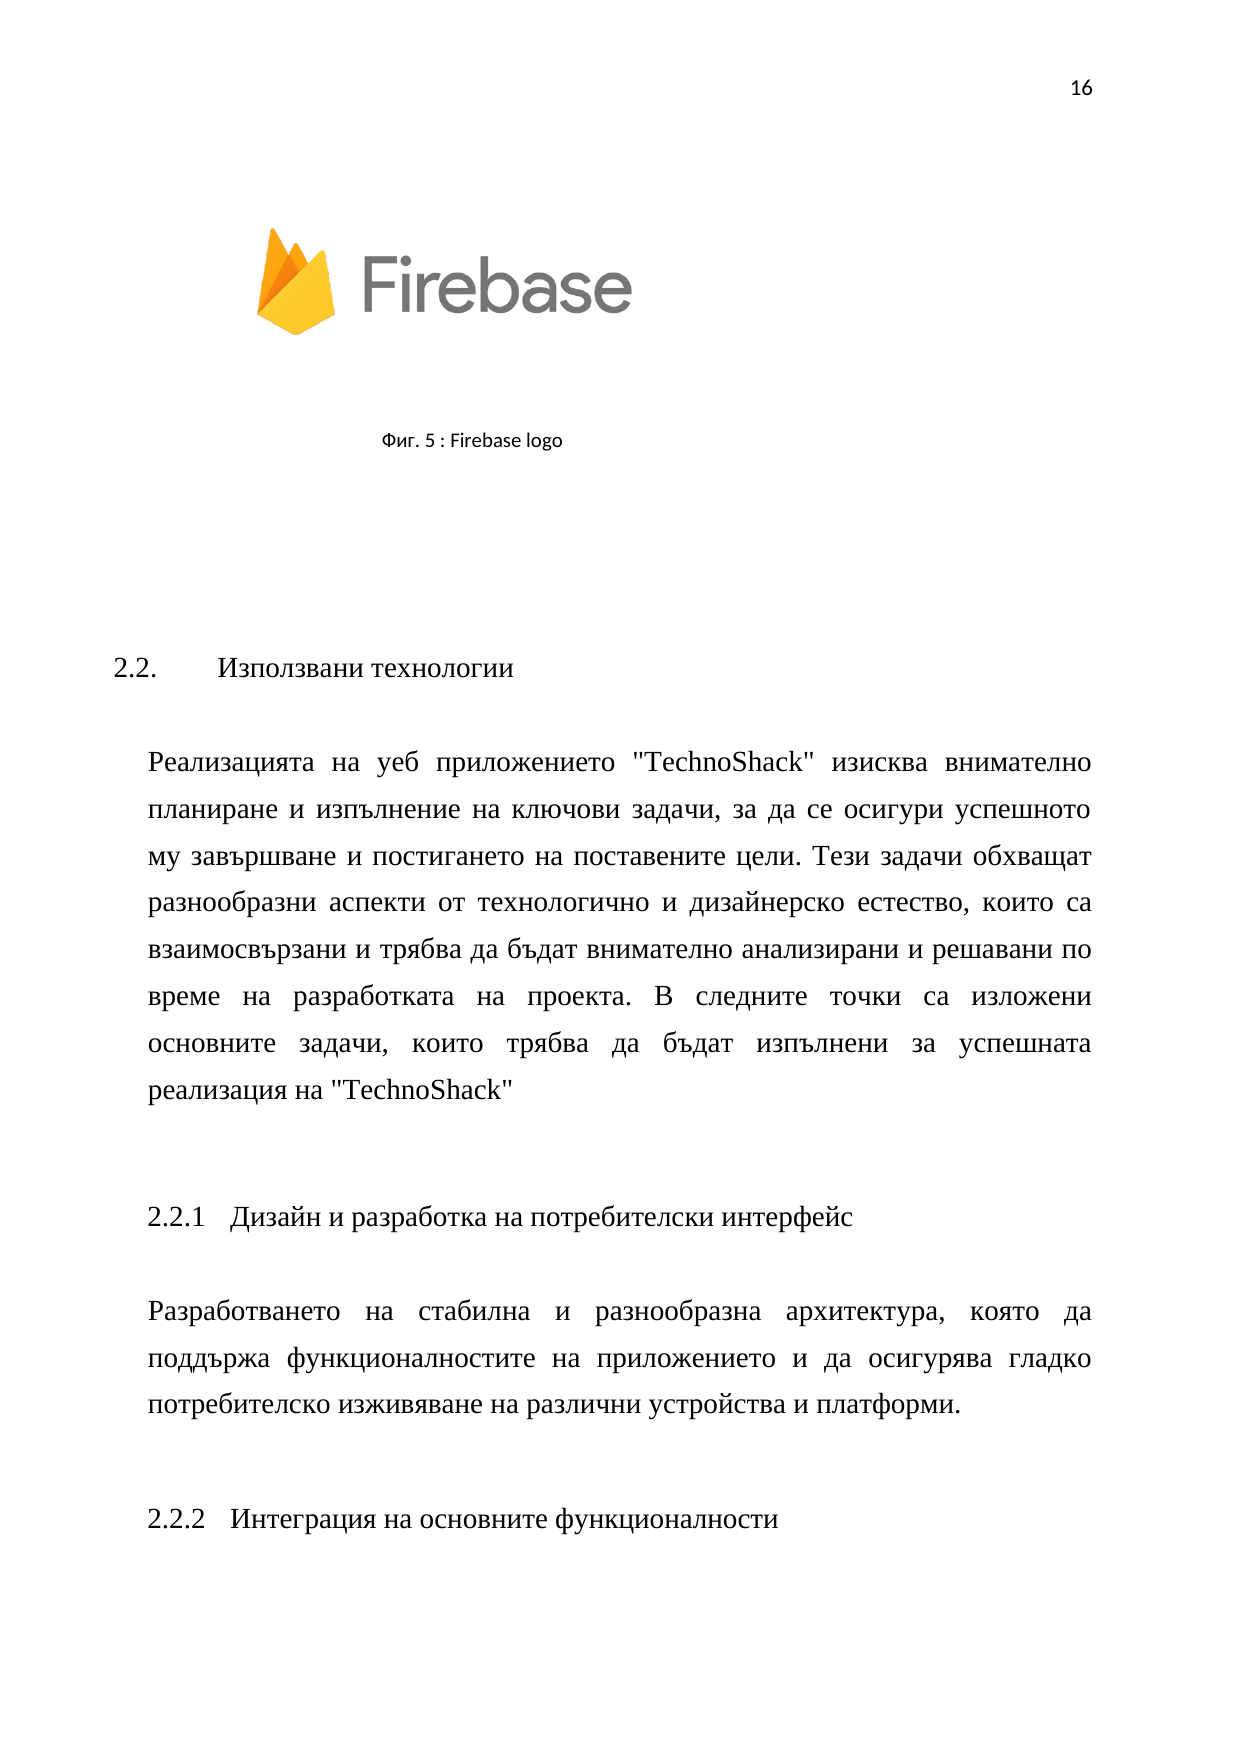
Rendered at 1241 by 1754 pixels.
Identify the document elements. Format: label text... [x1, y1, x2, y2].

picture [185, 147, 702, 418]
subtitle 2.2.2 Интеграция на основните функционалности [147, 1501, 1093, 1535]
subtitle Използвани технологии [157, 650, 1093, 684]
subtitle 2.2.1 Дизайн и разработка на потребителски интерфейс [147, 1199, 1093, 1233]
text Разработването на стабилна и разнообразна архитектура, която да поддържа функционалностите на приложението и да осигурява гладко потребителско изживяване на различни устройства и платформи. [148, 1293, 1093, 1420]
text Реализацията на уеб приложението "TechnoShack" изисква внимателно планиране и изпълнение на ключови задачи, за да се осигури успешното му завършване и постигането на поставените цели. Тези задачи обхващат разнообразни аспекти от технологично и дизайнерско естество, които са взаимосвързани и трябва да бъдат внимателно анализирани и решавани по време на разработката на проекта. В следните точки са изложени основните задачи, които трябва да бъдат изпълнени за успешната реализация на "TechnoShack" [148, 744, 1093, 1106]
